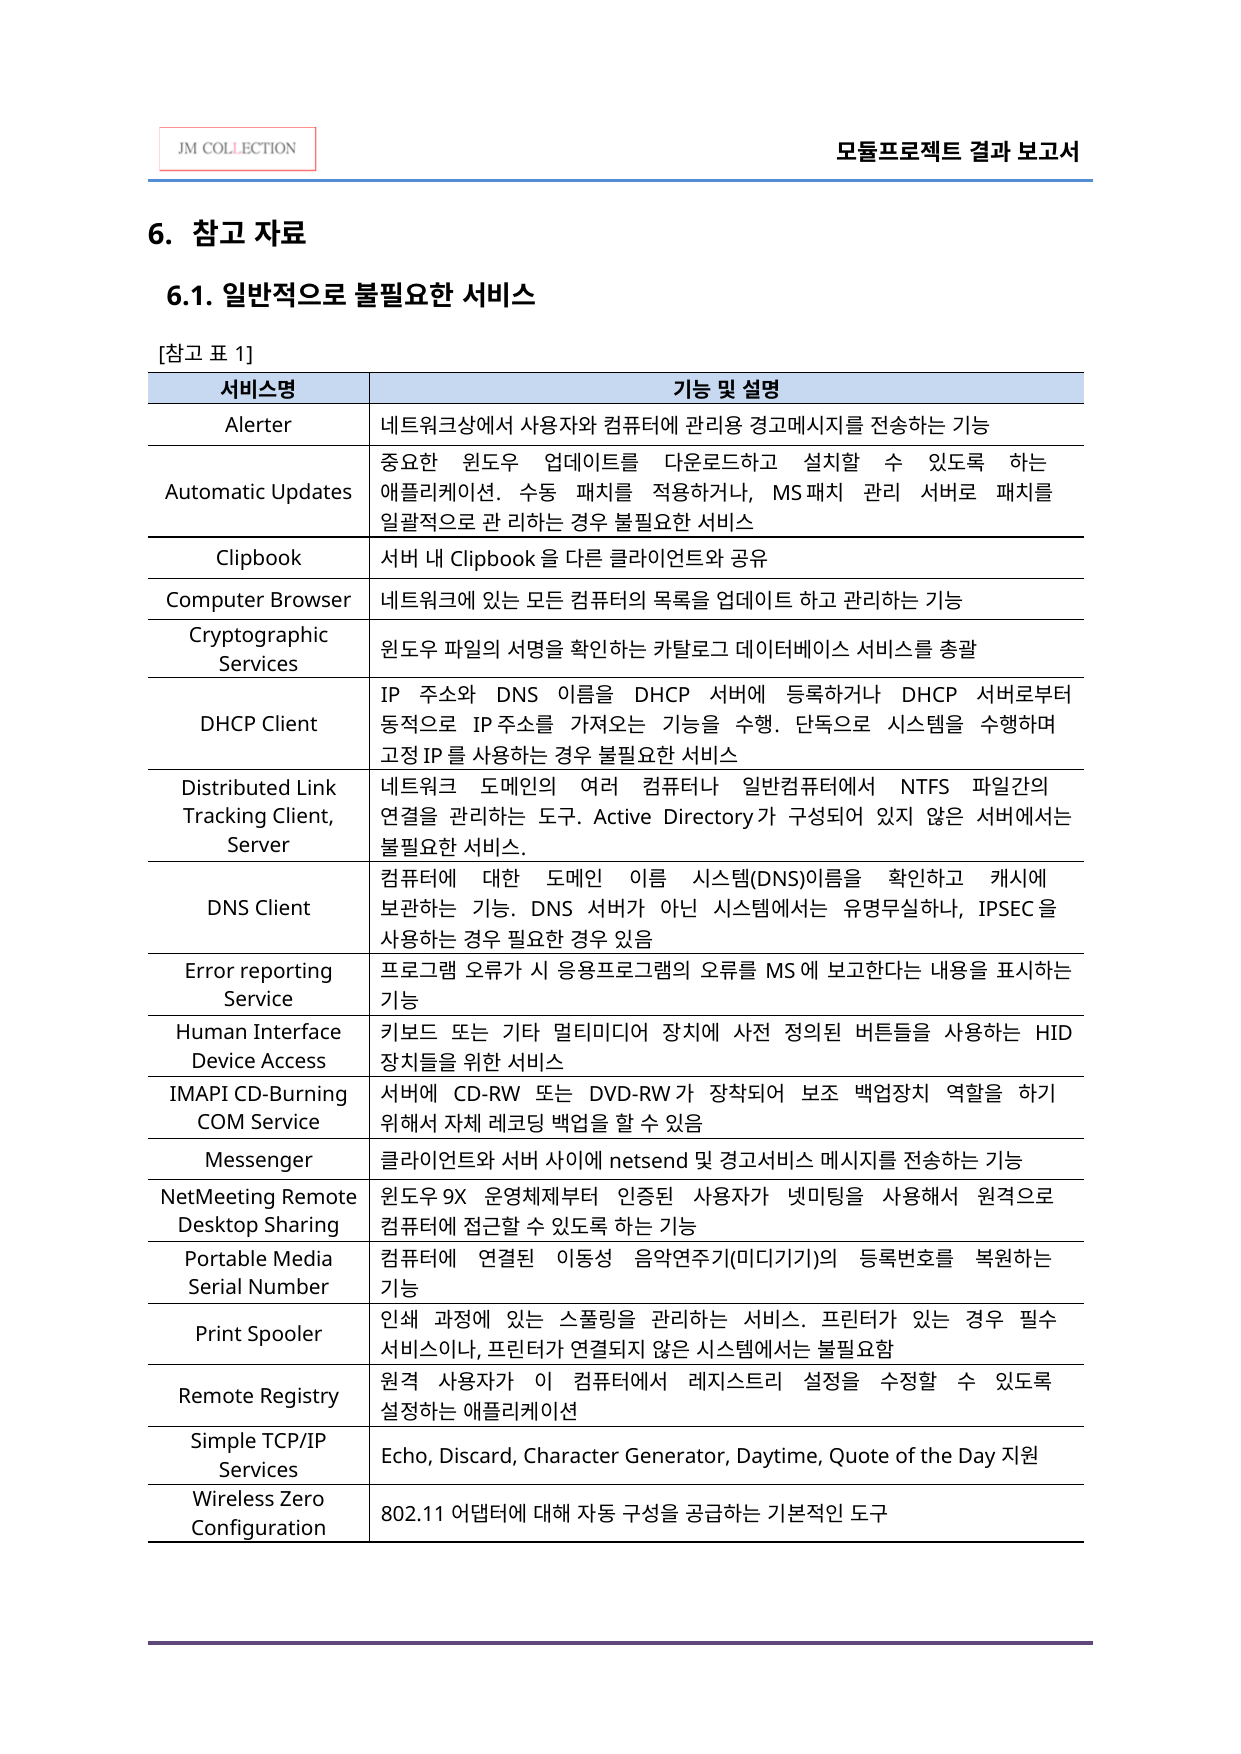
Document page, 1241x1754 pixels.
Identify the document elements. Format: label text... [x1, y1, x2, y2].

text 참고 자료 [148, 211, 1092, 253]
table_cell Print Spooler [148, 1304, 369, 1364]
table_cell IP 주소와 DNS 이름을 DHCP 서버에 등록하거나 DHCP 서버로부터 동적으로 IP주소를 가져오는 기능을 수행. 단독으로 시스템을 수행하며 고정IP를 사용하는 경우 불필요한 서비스 [370, 678, 1084, 769]
table_cell 키보드 또는 기타 멀티미디어 장치에 사전 정의된 버튼들을 사용하는 HID 장치들을 위한 서비스 [370, 1016, 1084, 1076]
picture [159, 127, 318, 173]
table_cell 윈도우 파일의 서명을 확인하는 카탈로그 데이터베이스 서비스를 총괄 [370, 620, 1084, 677]
table_cell IMAPI CD-Burning COM Service [148, 1077, 369, 1138]
table_cell 802.11 어댑터에 대해 자동 구성을 공급하는 기본적인 도구 [370, 1485, 1084, 1541]
table_cell 윈도우9X 운영체제부터 인증된 사용자가 넷미팅을 사용해서 원격으로 컴퓨터에 접근할 수 있도록 하는 기능 [370, 1180, 1084, 1241]
table_cell NetMeeting Remote Desktop Sharing [148, 1180, 369, 1241]
table_cell Messenger [148, 1139, 369, 1179]
table_header 서비스명 [148, 373, 369, 403]
table_cell 네트워크상에서 사용자와 컴퓨터에 관리용 경고메시지를 전송하는 기능 [370, 404, 1084, 445]
table_cell Automatic Updates [148, 446, 369, 536]
table_cell 원격 사용자가 이 컴퓨터에서 레지스트리 설정을 수정할 수 있도록 설정하는 애플리케이션 [370, 1365, 1084, 1426]
table_cell Cryptographic Services [148, 620, 369, 677]
table_cell Distributed Link Tracking Client, Server [148, 770, 369, 861]
text [참고 표 1] [158, 337, 1092, 368]
table_cell DHCP Client [148, 678, 369, 769]
table_cell Human Interface Device Access [148, 1016, 369, 1076]
table_cell 네트워크에 있는 모든 컴퓨터의 목록을 업데이트 하고 관리하는 기능 [370, 579, 1084, 619]
text 일반적으로 불필요한 서비스 [166, 274, 1092, 314]
table_cell Computer Browser [148, 579, 369, 619]
table_cell Error reporting Service [148, 954, 369, 1015]
table_cell Echo, Discard, Character Generator, Daytime, Quote of the Day 지원 [370, 1427, 1084, 1483]
table_cell 중요한 윈도우 업데이트를 다운로드하고 설치할 수 있도록 하는 애플리케이션. 수동 패치를 적용하거나, MS패치 관리 서버로 패치를 일괄적으로 관 리하는 경우 불필요한 서비스 [370, 446, 1084, 536]
table_cell Simple TCP/IP Services [148, 1427, 369, 1483]
table_header 기능 및 설명 [370, 373, 1084, 403]
table_cell Portable Media Serial Number [148, 1242, 369, 1302]
table_cell Remote Registry [148, 1365, 369, 1426]
table_cell 인쇄 과정에 있는 스풀링을 관리하는 서비스. 프린터가 있는 경우 필수 서비스이나, 프린터가 연결되지 않은 시스템에서는 불필요함 [370, 1304, 1084, 1364]
table_cell 서버 내 Clipbook을 다른 클라이언트와 공유 [370, 538, 1084, 578]
table_cell 서버에 CD-RW 또는 DVD-RW가 장착되어 보조 백업장치 역할을 하기 위해서 자체 레코딩 백업을 할 수 있음 [370, 1077, 1084, 1138]
table_cell 프로그램 오류가 시 응용프로그램의 오류를 MS에 보고한다는 내용을 표시하는 기능 [370, 954, 1084, 1015]
table_cell Alerter [148, 404, 369, 445]
table_cell Wireless Zero Configuration [148, 1485, 369, 1541]
table_cell 컴퓨터에 연결된 이동성 음악연주기(미디기기)의 등록번호를 복원하는 기능 [370, 1242, 1084, 1302]
table_cell DNS Client [148, 862, 369, 953]
table_cell 컴퓨터에 대한 도메인 이름 시스템(DNS)이름을 확인하고 캐시에 보관하는 기능. DNS 서버가 아닌 시스템에서는 유명무실하나, IPSEC을 사용하는 경우 필요한 경우 있음 [370, 862, 1084, 953]
table_cell Clipbook [148, 538, 369, 578]
table_cell 클라이언트와 서버 사이에 netsend 및 경고서비스 메시지를 전송하는 기능 [370, 1139, 1084, 1179]
table_cell 네트워크 도메인의 여러 컴퓨터나 일반컴퓨터에서 NTFS 파일간의 연결을 관리하는 도구. Active Directory가 구성되어 있지 않은 서버에서는 불필요한 서비스. [370, 770, 1084, 861]
